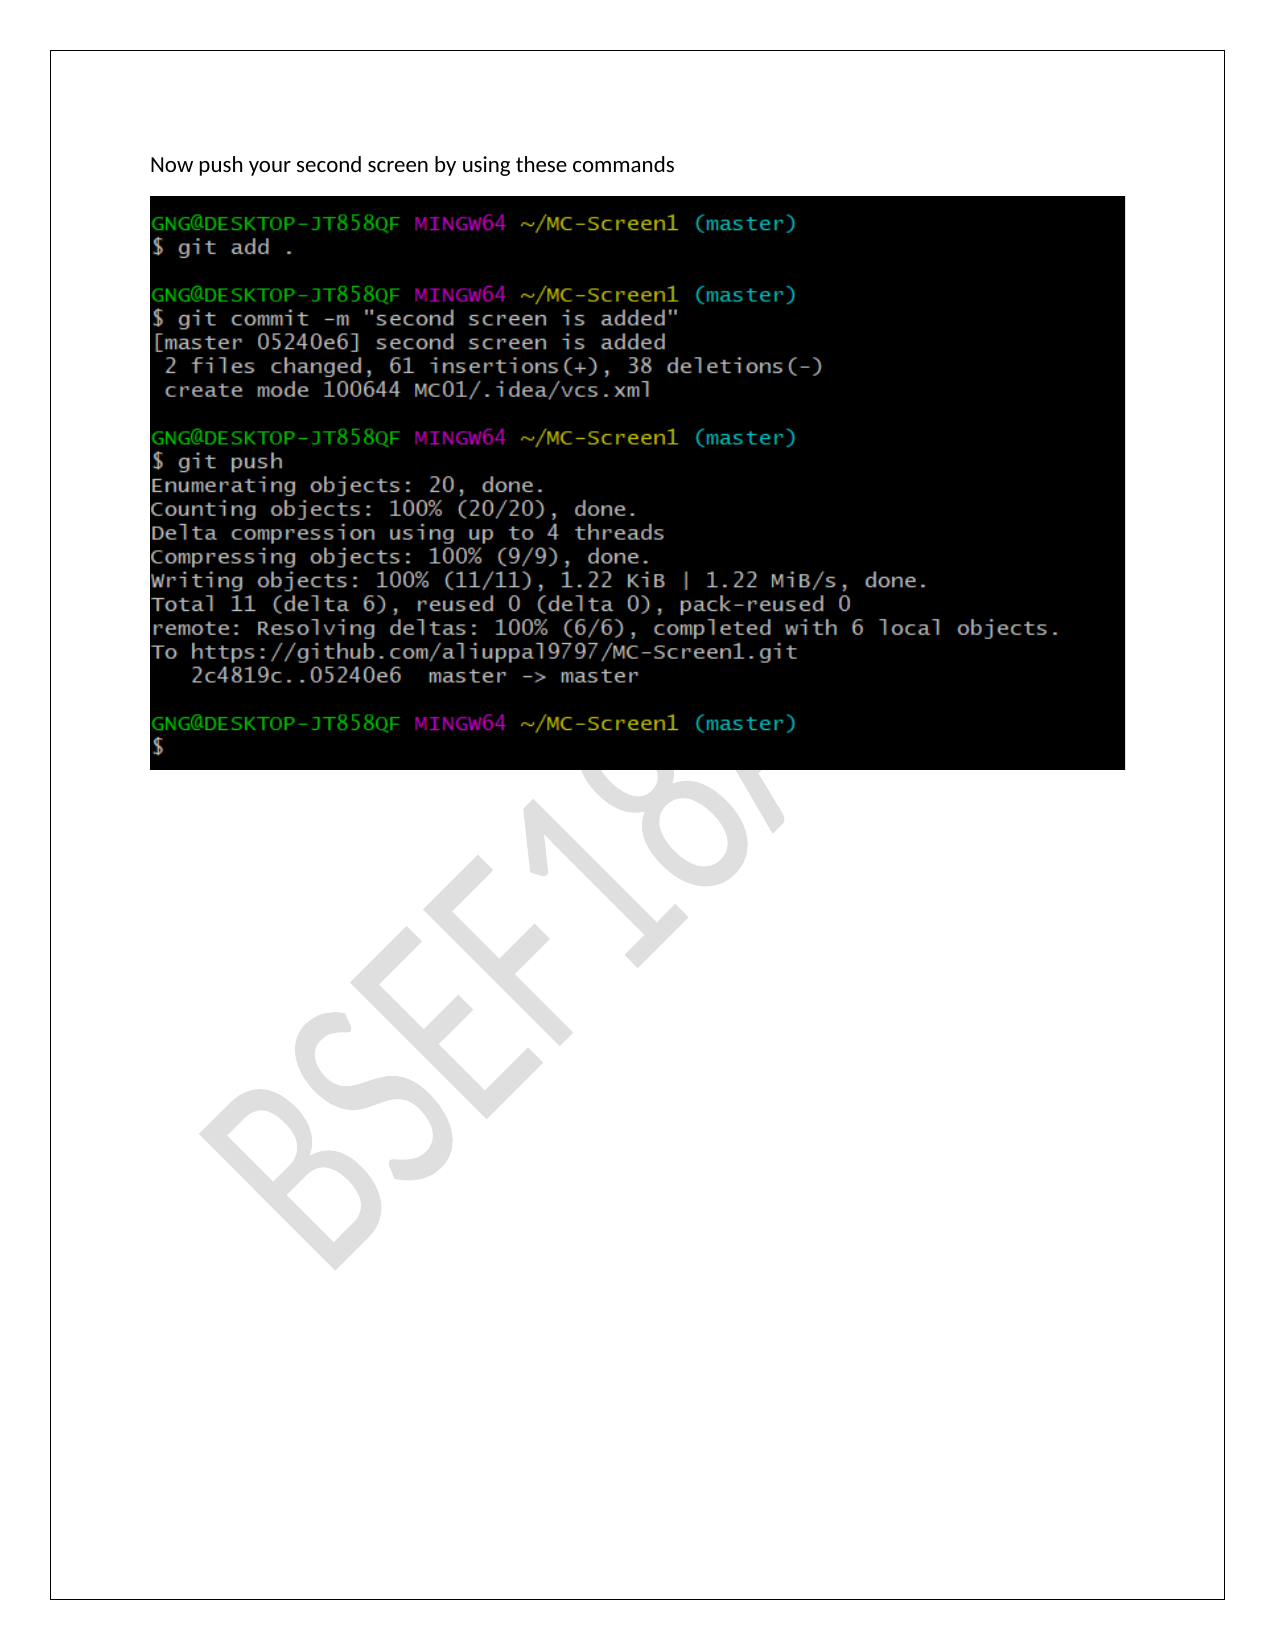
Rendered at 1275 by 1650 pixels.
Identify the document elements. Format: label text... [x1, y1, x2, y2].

text Now push your second screen by using these commands [150, 150, 1125, 178]
picture [150, 196, 1125, 770]
